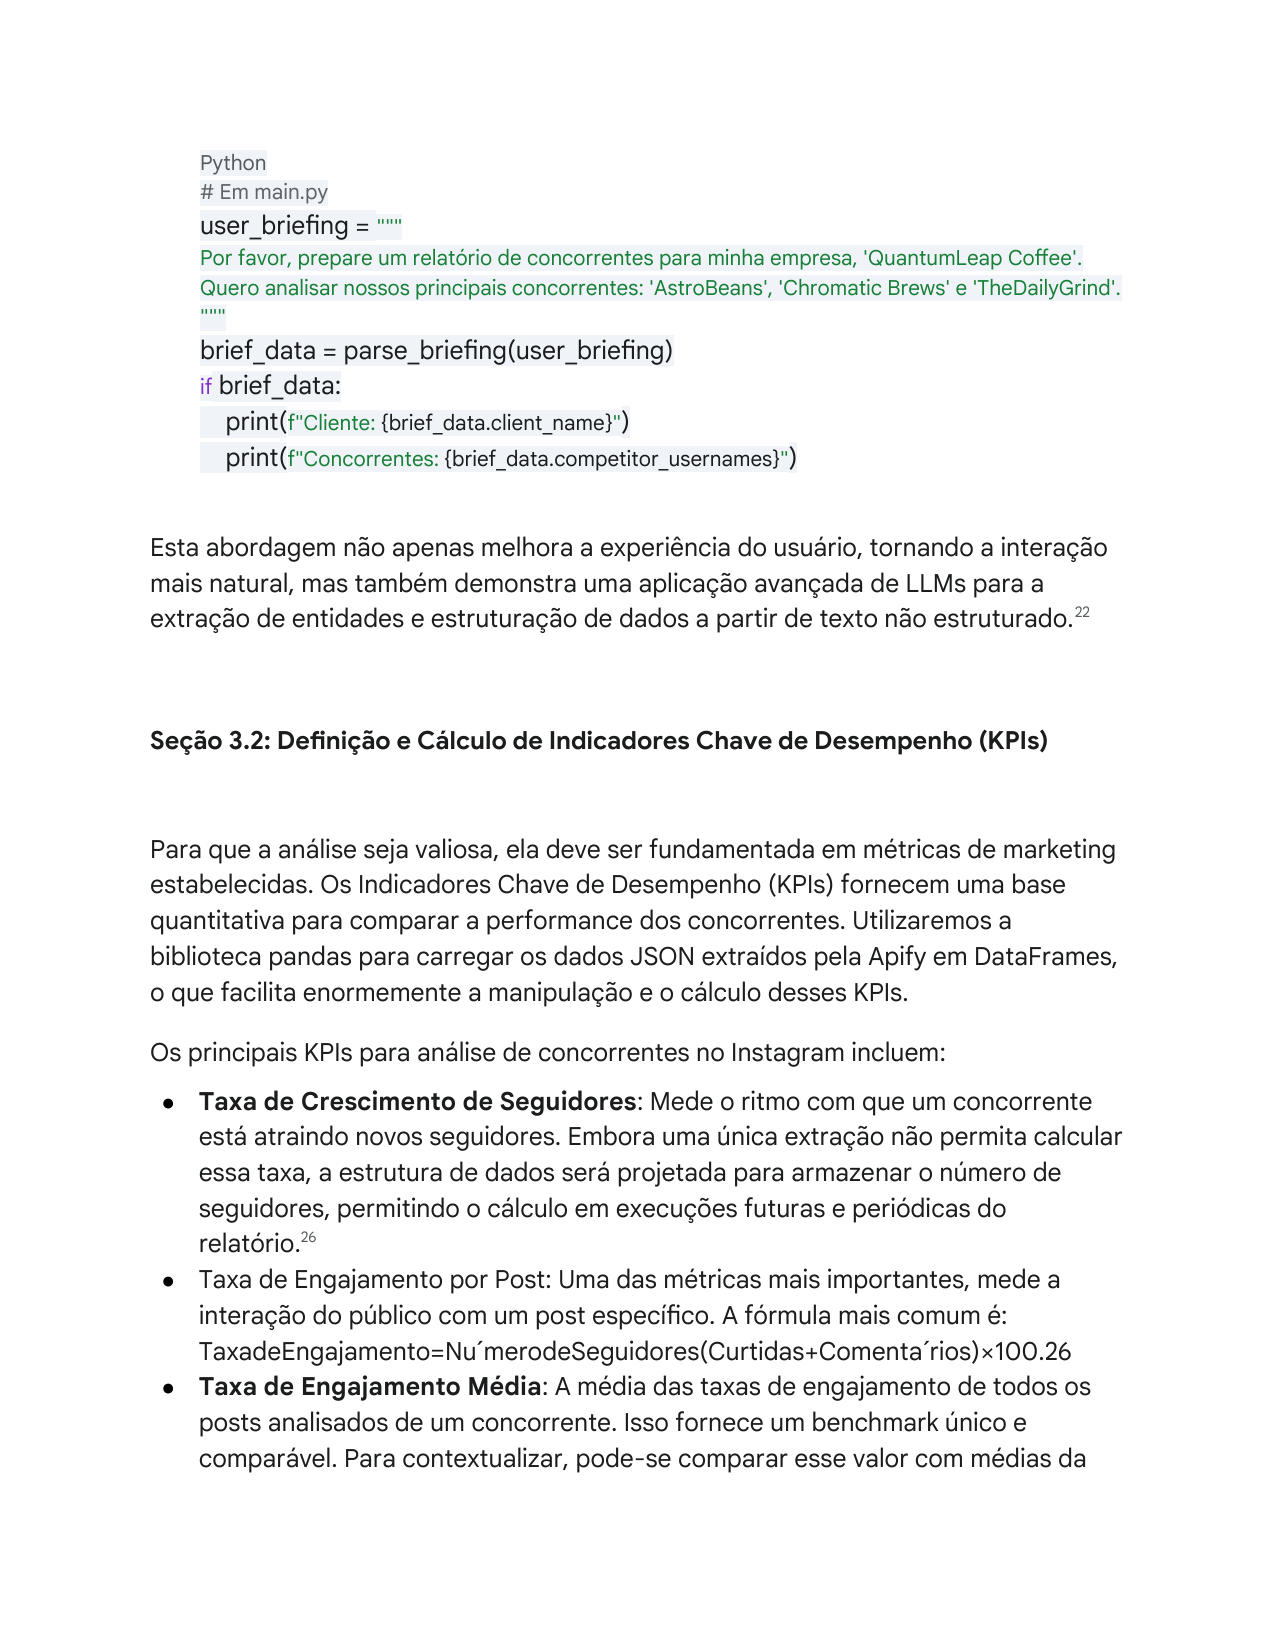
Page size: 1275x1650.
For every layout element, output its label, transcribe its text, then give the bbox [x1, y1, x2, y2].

list Taxa de Engajamento por Post: Uma das métricas mais importantes, mede a interação do público com um post específico. A fórmula mais comum é: TaxadeEngajamento=NuˊmerodeSeguidores(Curtidas+Comentaˊrios)​×100.26 [161, 1264, 1125, 1367]
list Taxa de Crescimento de Seguidores: Mede o ritmo com que um concorrente está atraindo novos seguidores. Embora uma única extração não permita calcular essa taxa, a estrutura de dados será projetada para armazenar o número de seguidores, permitindo o cálculo em execuções futuras e periódicas do relatório.26 [161, 1086, 1125, 1260]
text Os principais KPIs para análise de concorrentes no Instagram incluem: [150, 1038, 1125, 1069]
subtitle Seção 3.2: Definição e Cálculo de Indicadores Chave de Desempenho (KPIs) [150, 725, 1125, 756]
text Esta abordagem não apenas melhora a experiência do usuário, tornando a interação mais natural, mas também demonstra uma aplicação avançada de LLMs para a extração de entidades e estruturação de dados a partir de texto não estruturado.22 [150, 532, 1125, 635]
text Para que a análise seja valiosa, ela deve ser fundamentada em métricas de marketing estabelecidas. Os Indicadores Chave de Desempenho (KPIs) fornecem uma base quantitativa para comparar a performance dos concorrentes. Utilizaremos a biblioteca pandas para carregar os dados JSON extraídos pela Apify em DataFrames, o que facilita enormemente a manipulação e o cálculo desses KPIs. [150, 834, 1125, 1008]
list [161, 1372, 1125, 1474]
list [162, 150, 1125, 503]
